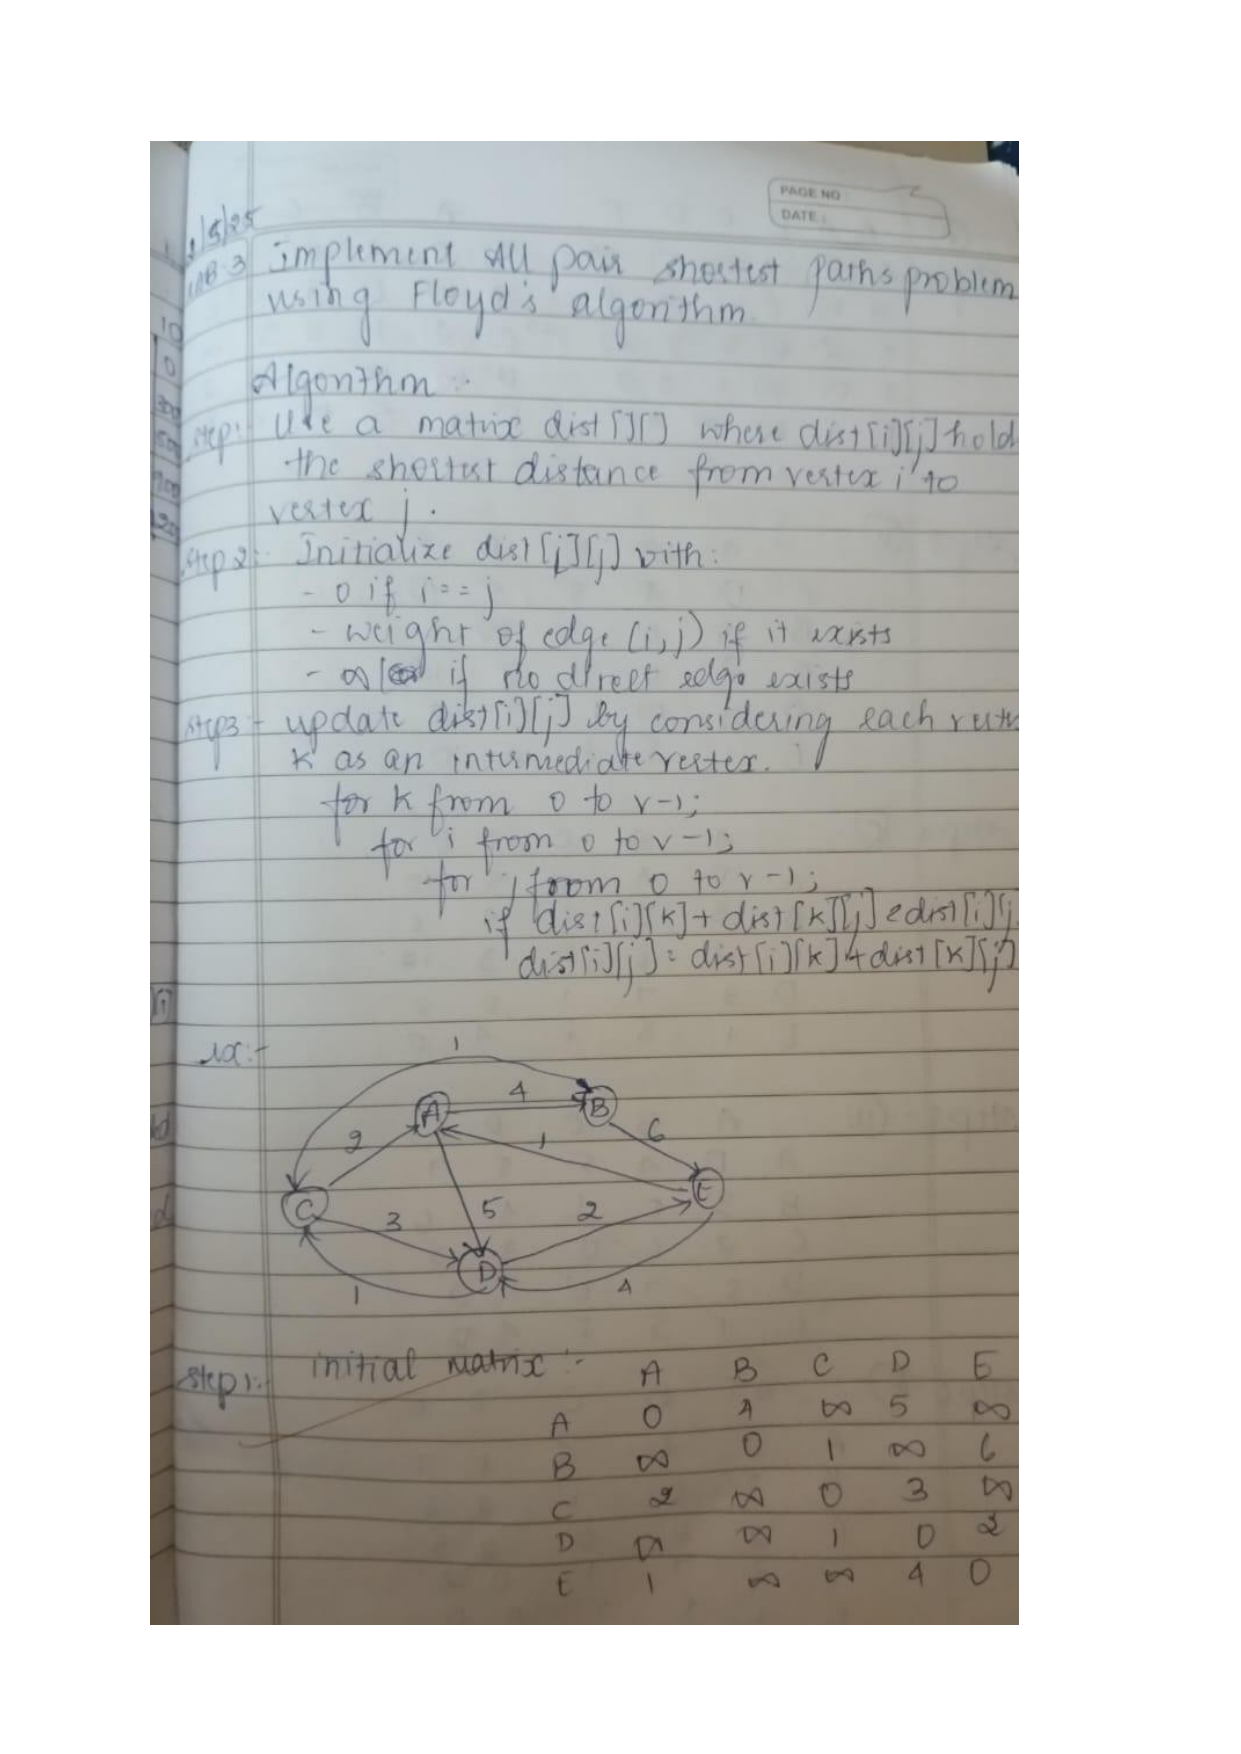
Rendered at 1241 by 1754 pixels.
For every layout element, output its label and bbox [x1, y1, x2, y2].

picture [150, 141, 1019, 1625]
